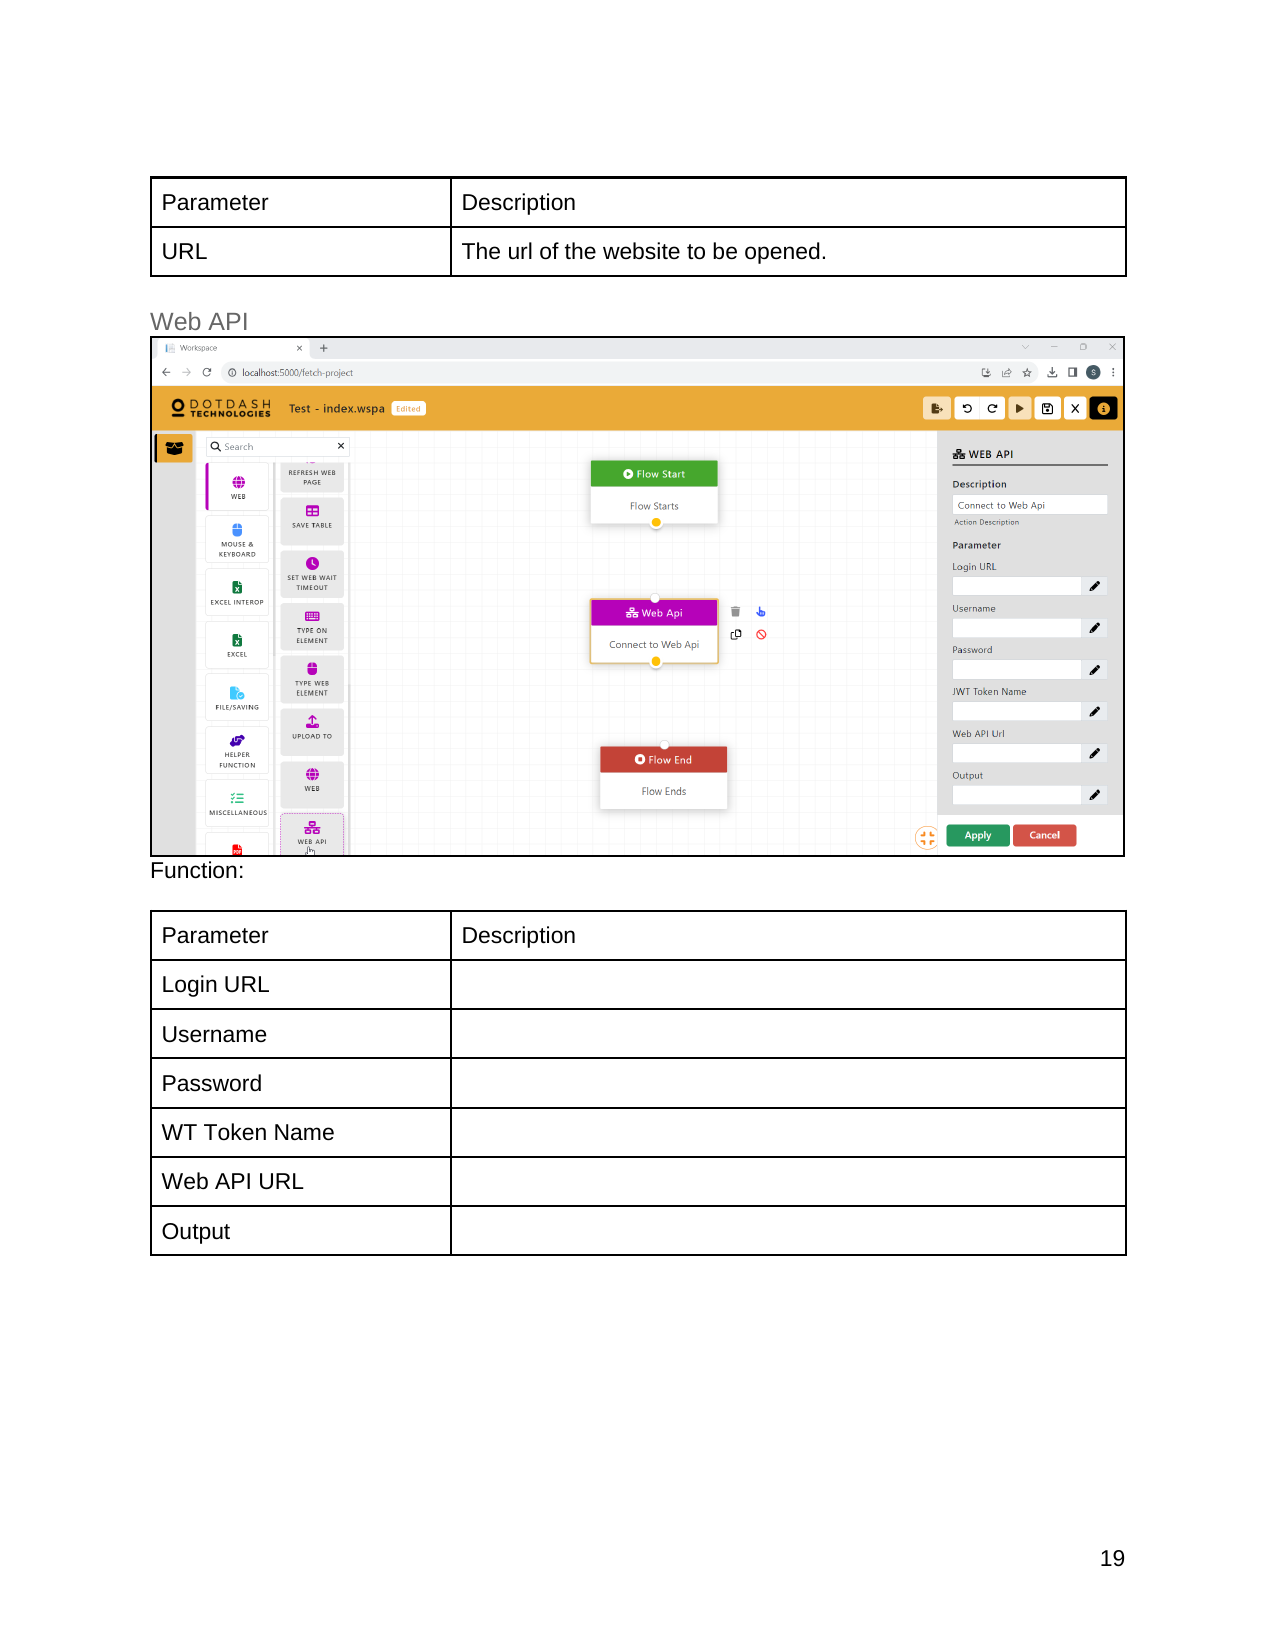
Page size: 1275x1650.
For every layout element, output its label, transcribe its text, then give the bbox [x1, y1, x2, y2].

table_cell Password [152, 1059, 450, 1107]
table_cell URL [152, 228, 450, 275]
table_cell [452, 1109, 1125, 1156]
table_cell [452, 1207, 1125, 1254]
table_header Description [452, 912, 1125, 959]
table_cell Login URL [152, 961, 450, 1008]
subtitle Web API [150, 307, 1125, 336]
table_header Parameter [152, 179, 450, 226]
table_cell WT Token Name [152, 1109, 450, 1156]
table_cell Web API URL [152, 1158, 450, 1205]
table_cell The url of the website to be opened. [452, 228, 1125, 275]
table_header Description [452, 179, 1125, 226]
table_cell Username [152, 1010, 450, 1057]
text Function: [150, 857, 1125, 883]
table_header Parameter [152, 912, 450, 959]
table_cell [452, 1059, 1125, 1107]
table_cell [452, 1010, 1125, 1057]
picture [152, 338, 1123, 855]
table_cell [452, 1158, 1125, 1205]
table_cell Output [152, 1207, 450, 1254]
table_cell [452, 961, 1125, 1008]
